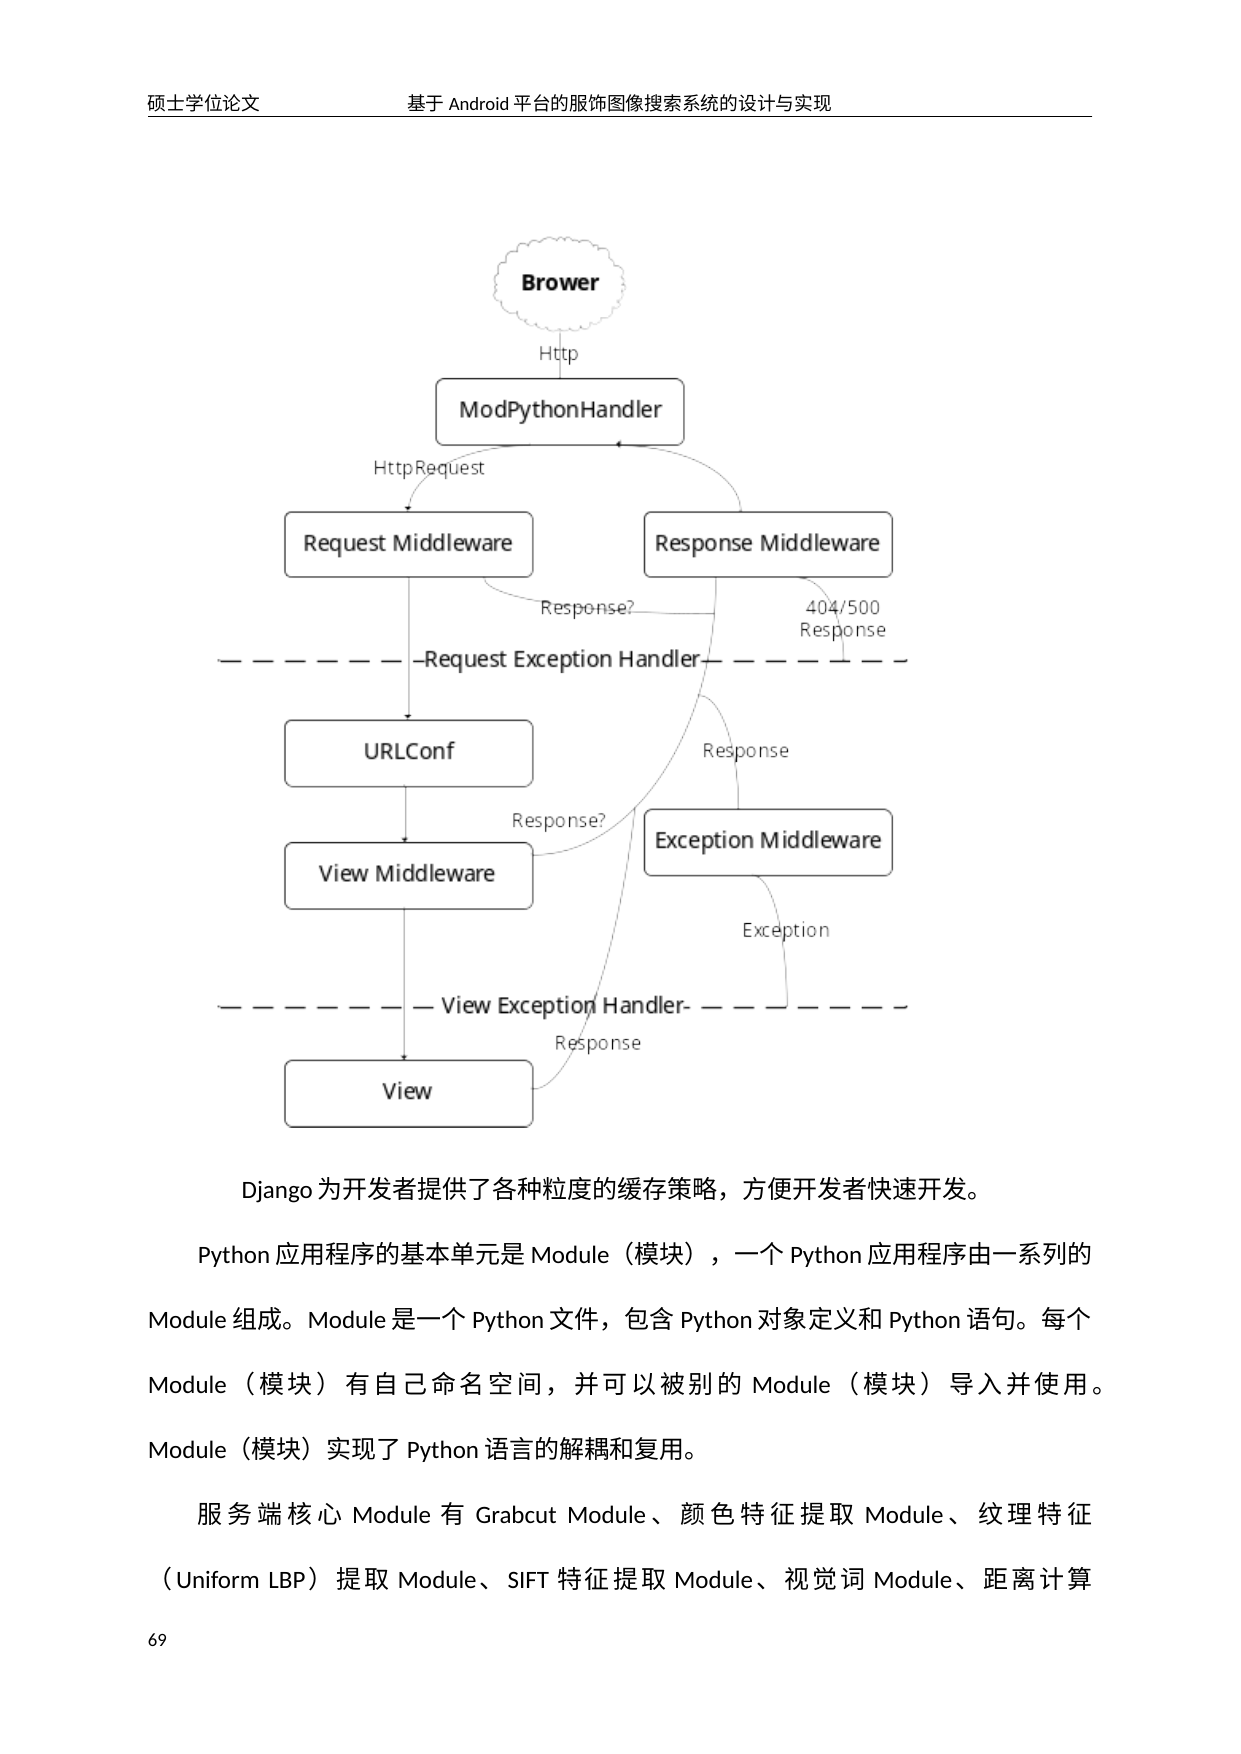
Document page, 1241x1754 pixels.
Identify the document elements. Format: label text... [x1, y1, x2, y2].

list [148, 1480, 1092, 1610]
list Django为开发者提供了各种粒度的缓存策略，方便开发者快速开发。 [241, 180, 1092, 1220]
list Python应用程序的基本单元是Module（模块），一个Python应用程序由一系列的Module组成。Module是一个Python文件，包含Python对象定义和Python语句。每个Module（模块）有自己命名空间，并可以被别的Module（模块）导入并使用。Module（模块）实现了Python语言的解耦和复用。 [148, 1220, 1092, 1480]
